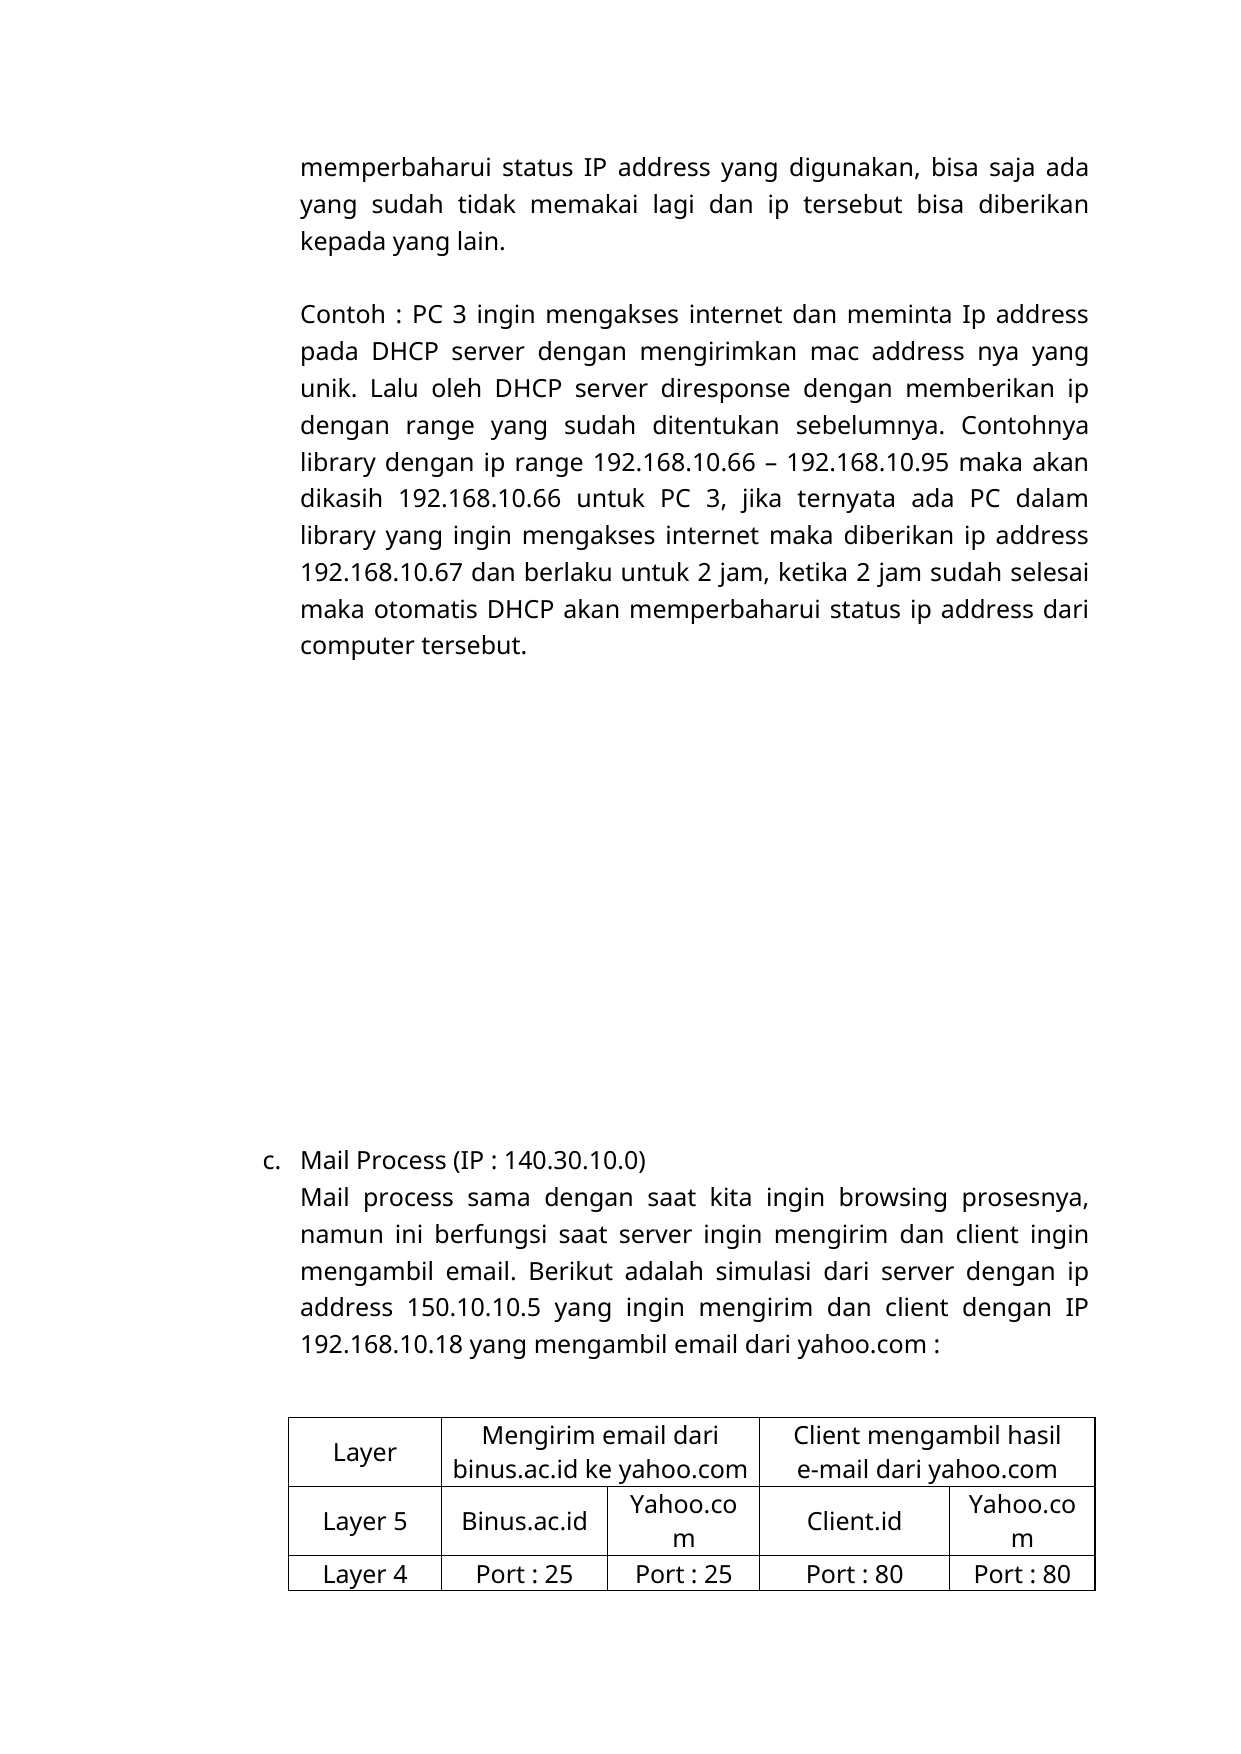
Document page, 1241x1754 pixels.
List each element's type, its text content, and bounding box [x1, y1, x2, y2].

table_cell Yahoo.com [950, 1487, 1094, 1555]
table_cell Port : 80 [950, 1556, 1094, 1590]
table_header Layer [289, 1418, 441, 1486]
table_cell Yahoo.com [608, 1487, 759, 1555]
list Mail Process (IP : 140.30.10.0) [262, 1143, 1090, 1177]
list Mail process sama dengan saat kita ingin browsing prosesnya, namun ini berfungsi saat server ingin mengirim dan client ingin mengambil email. Berikut adalah simulasi dari server dengan ip address 150.10.10.5 yang ingin mengirim dan client dengan IP 192.168.10.18 yang mengambil email dari yahoo.com : [300, 1179, 1090, 1361]
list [300, 150, 1090, 258]
list Contoh : PC 3 ingin mengakses internet dan meminta Ip address pada DHCP server dengan mengirimkan mac address nya yang unik. Lalu oleh DHCP server diresponse dengan memberikan ip dengan range yang sudah ditentukan sebelumnya. Contohnya library dengan ip range 192.168.10.66 – 192.168.10.95 maka akan dikasih 192.168.10.66 untuk PC 3, jika ternyata ada PC dalam library yang ingin mengakses internet maka diberikan ip address 192.168.10.67 dan berlaku untuk 2 jam, ketika 2 jam sudah selesai maka otomatis DHCP akan memperbaharui status ip address dari computer tersebut. [300, 297, 1090, 662]
table_cell Port : 25 [442, 1556, 607, 1590]
table_header Mengirim email dari binus.ac.id ke yahoo.com [442, 1418, 759, 1486]
table_cell Port : 80 [760, 1556, 949, 1590]
table_cell Client.id [760, 1487, 949, 1555]
table_cell Binus.ac.id [442, 1487, 607, 1555]
table_header Client mengambil hasil e-mail dari yahoo.com [760, 1418, 1094, 1486]
table_cell Layer 5 [289, 1487, 441, 1555]
table_cell Port : 25 [608, 1556, 759, 1590]
table_cell Layer 4 [289, 1556, 441, 1590]
